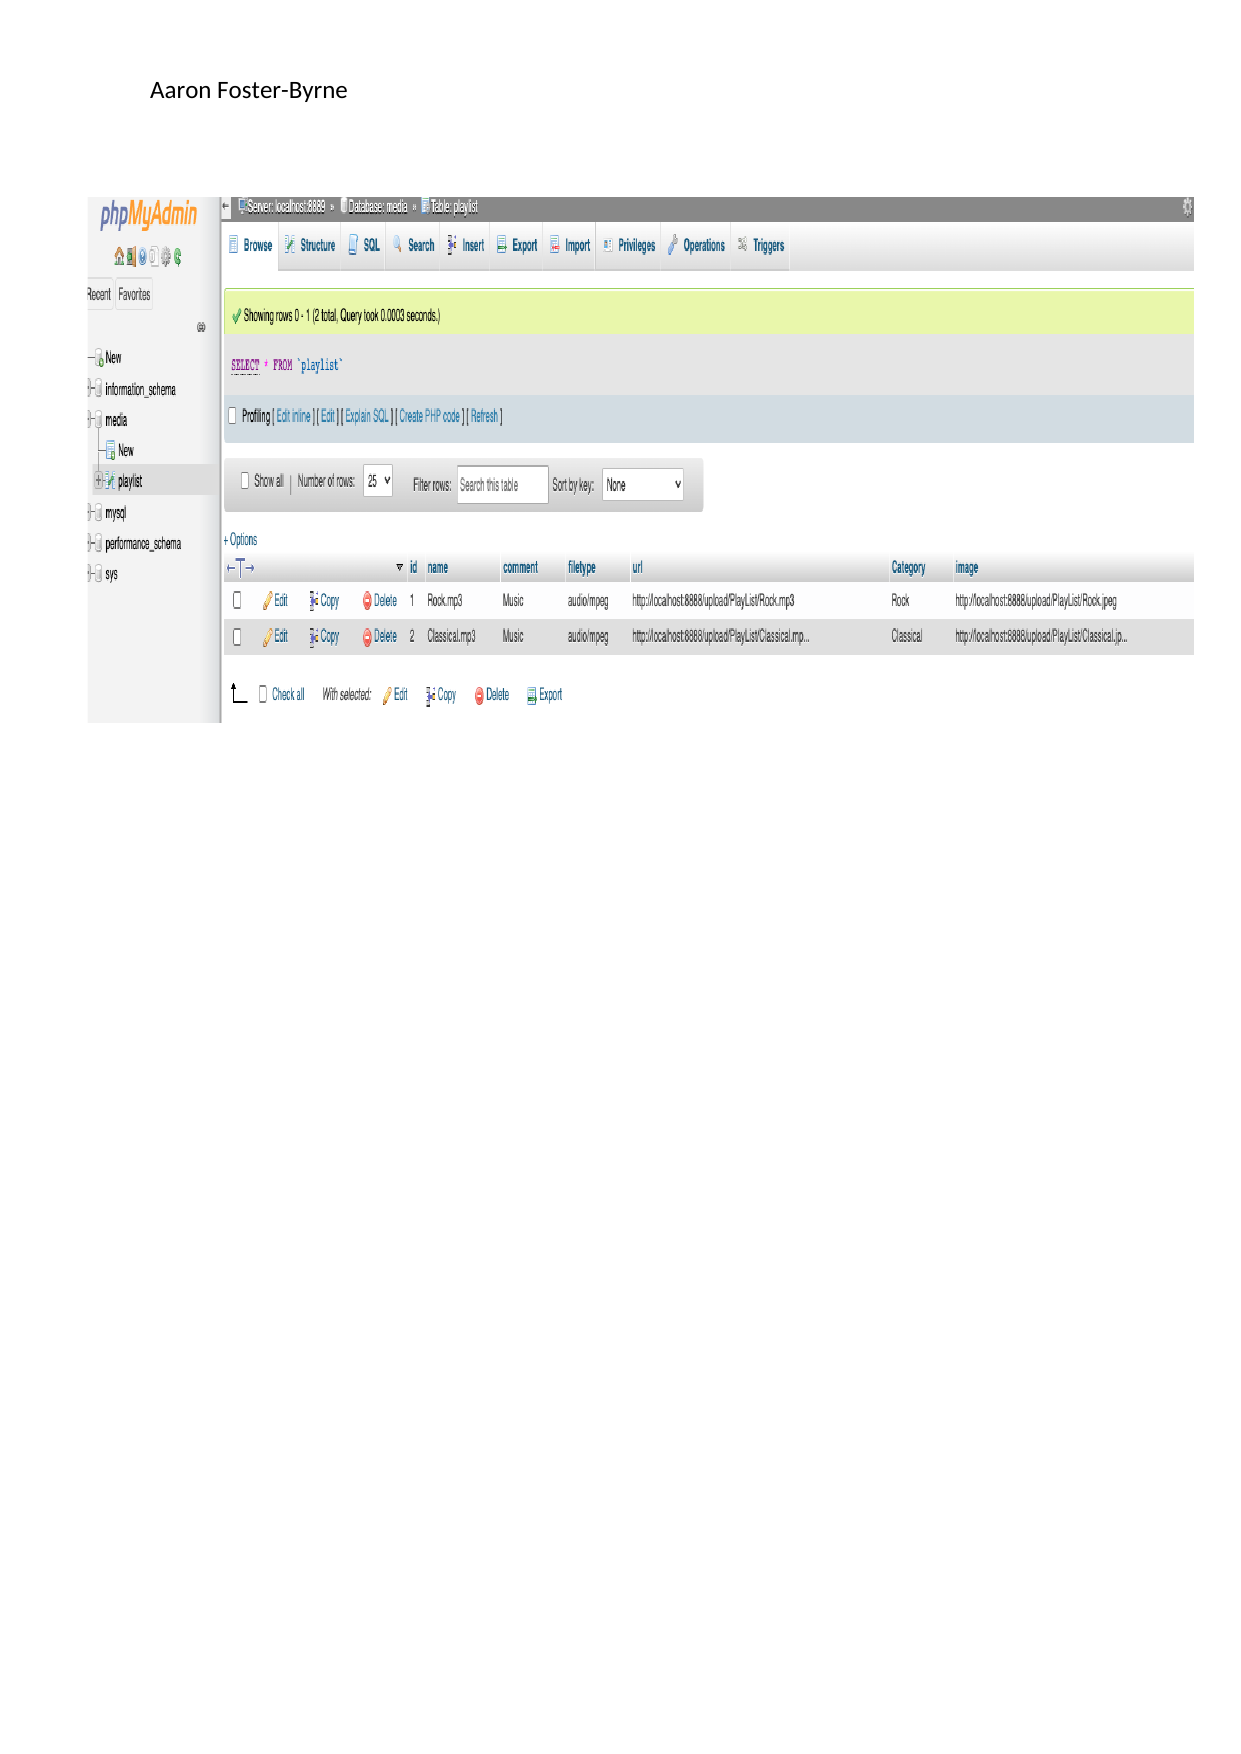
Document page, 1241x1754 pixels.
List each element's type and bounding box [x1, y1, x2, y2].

picture [87, 197, 1194, 723]
